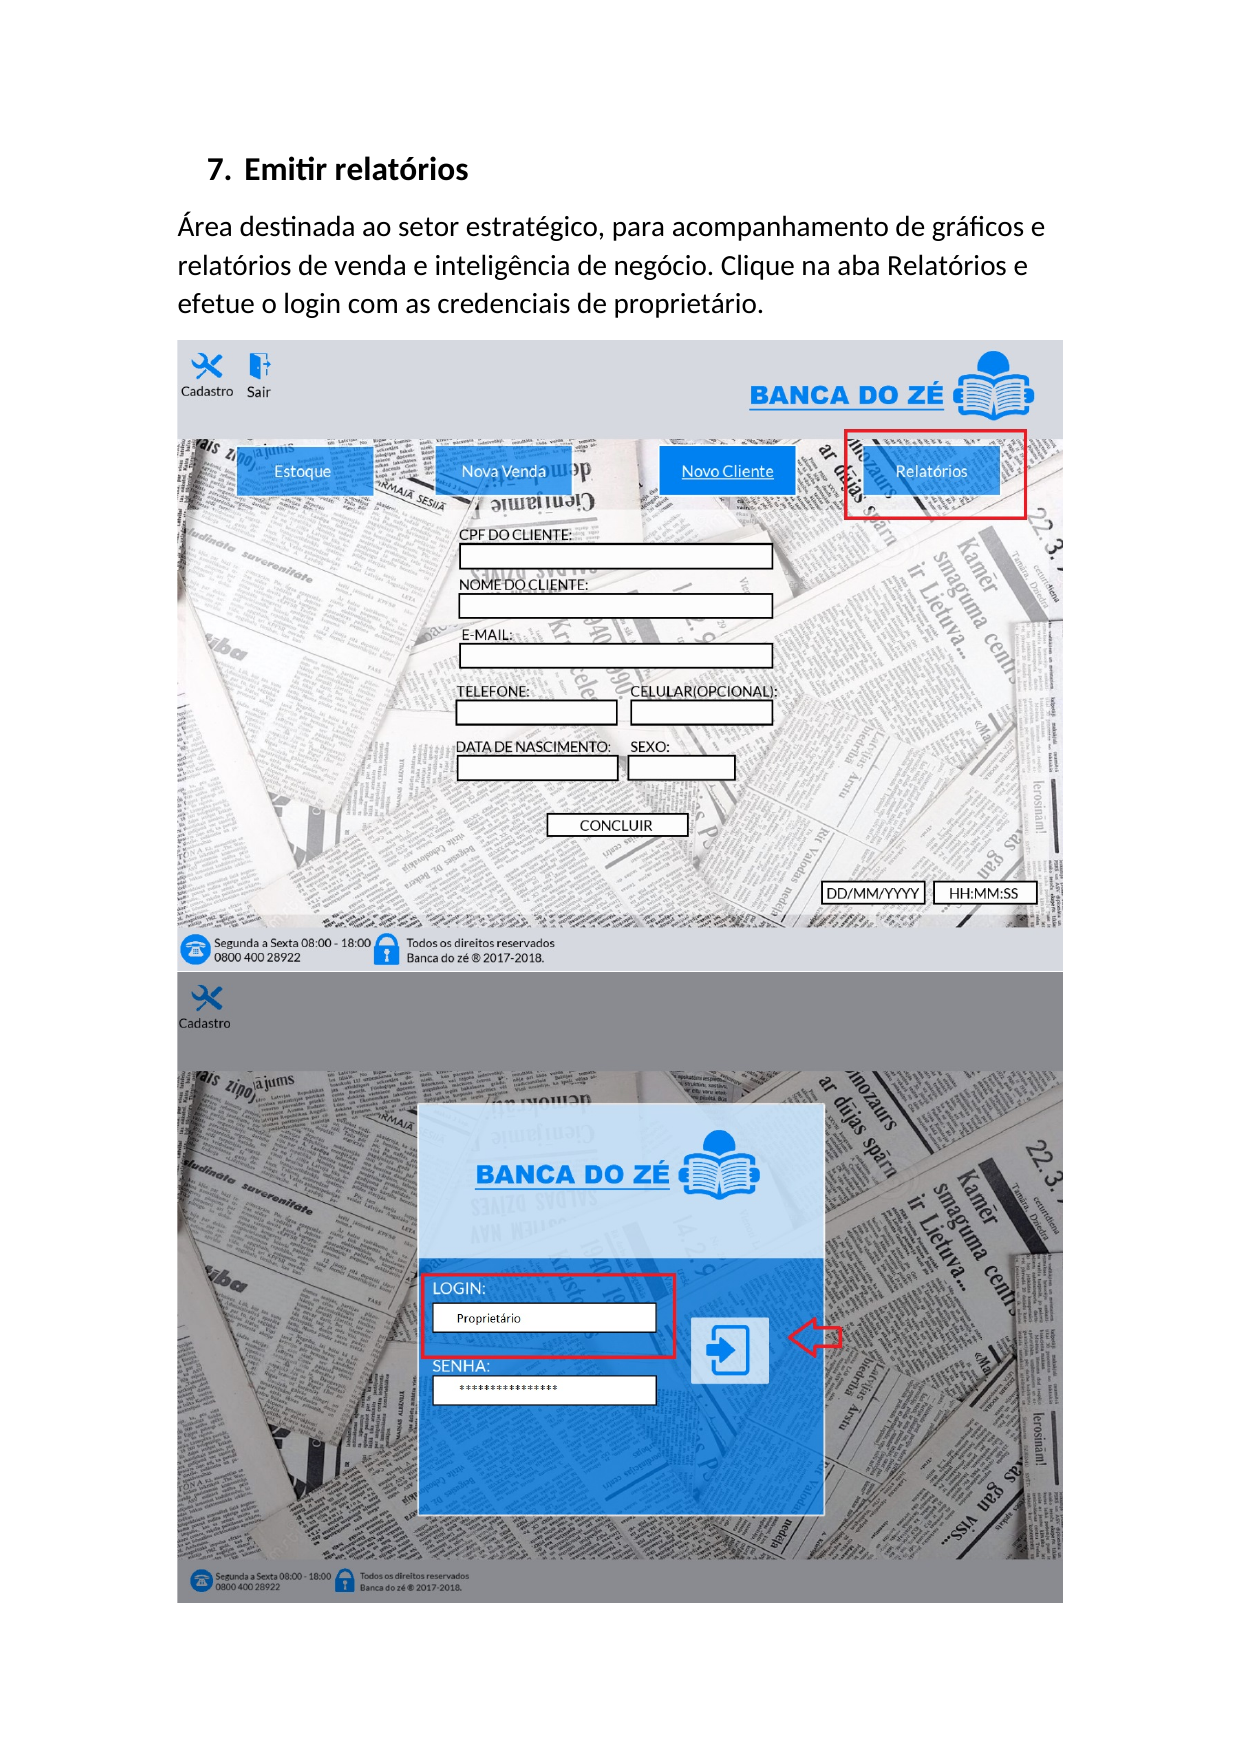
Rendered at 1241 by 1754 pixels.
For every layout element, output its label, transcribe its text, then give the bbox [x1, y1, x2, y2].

text Área destinada ao setor estratégico, para acompanhamento de gráficos e relatórios de venda e inteligência de negócio. Clique na aba Relatórios e efetue o login com as credenciais de proprietário. [177, 208, 1063, 321]
picture [177, 340, 1063, 971]
list Emitir relatórios [207, 148, 1063, 188]
picture [177, 972, 1063, 1603]
